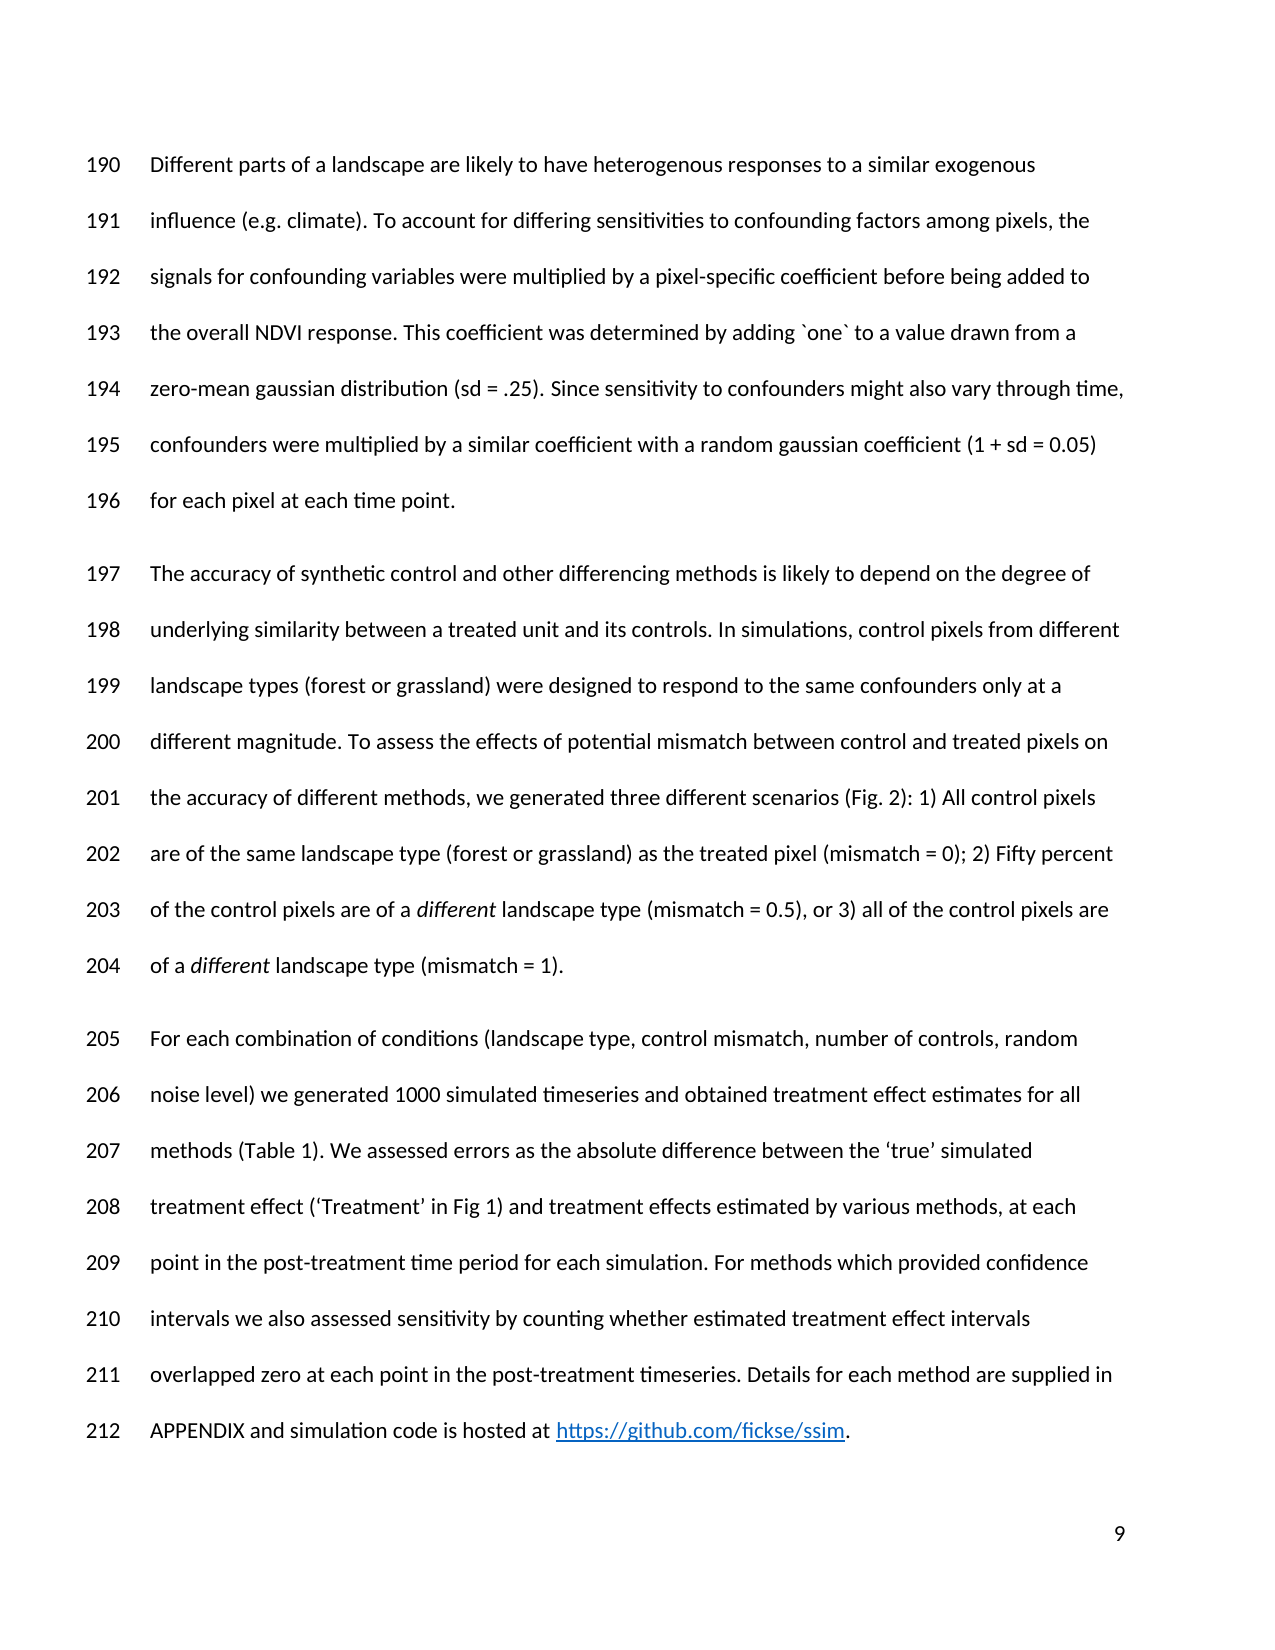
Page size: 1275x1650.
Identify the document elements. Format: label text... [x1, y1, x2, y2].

text For each combination of conditions (landscape type, control mismatch, number of controls, random noise level) we generated 1000 simulated timeseries and obtained treatment effect estimates for all methods (Table 1). We assessed errors as the absolute difference between the ‘true’ simulated treatment effect (‘Treatment’ in Fig 1) and treatment effects estimated by various methods, at each point in the post-treatment time period for each simulation. For methods which provided confidence intervals we also assessed sensitivity by counting whether estimated treatment effect intervals overlapped zero at each point in the post-treatment timeseries. Details for each method are supplied in APPENDIX and simulation code is hosted at https://github.com/fickse/ssim. [150, 1024, 1125, 1444]
text Different parts of a landscape are likely to have heterogenous responses to a similar exogenous influence (e.g. climate). To account for differing sensitivities to confounding factors among pixels, the signals for confounding variables were multiplied by a pixel-specific coefficient before being added to the overall NDVI response. This coefficient was determined by adding `one` to a value drawn from a zero-mean gaussian distribution (sd = .25). Since sensitivity to confounders might also vary through time, confounders were multiplied by a similar coefficient with a random gaussian coefficient (1 + sd = 0.05) for each pixel at each time point. [150, 150, 1125, 514]
text The accuracy of synthetic control and other differencing methods is likely to depend on the degree of underlying similarity between a treated unit and its controls. In simulations, control pixels from different landscape types (forest or grassland) were designed to respond to the same confounders only at a different magnitude. To assess the effects of potential mismatch between control and treated pixels on the accuracy of different methods, we generated three different scenarios (Fig. 2): 1) All control pixels are of the same landscape type (forest or grassland) as the treated pixel (mismatch = 0); 2) Fifty percent of the control pixels are of a different landscape type (mismatch = 0.5), or 3) all of the control pixels are of a different landscape type (mismatch = 1). [150, 559, 1125, 979]
